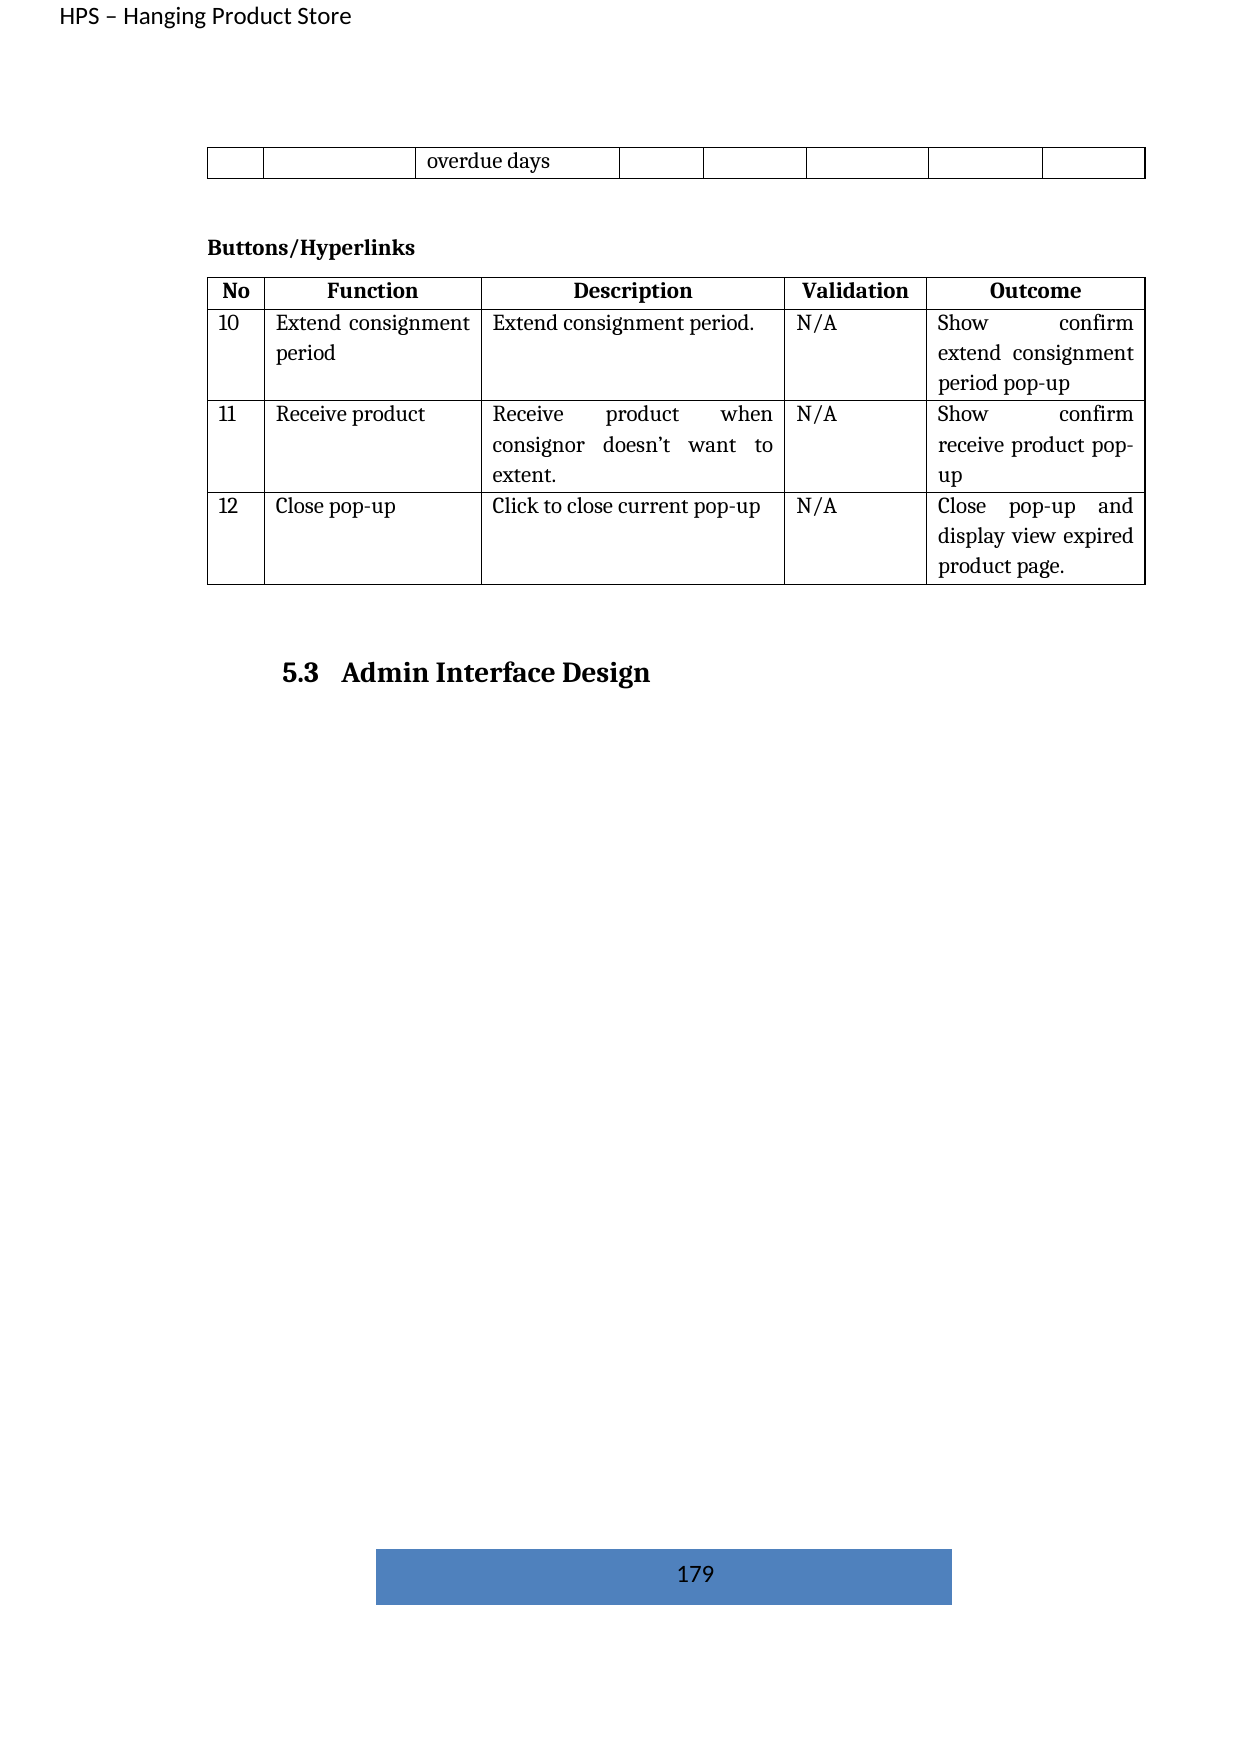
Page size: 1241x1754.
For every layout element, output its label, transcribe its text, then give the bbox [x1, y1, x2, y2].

text Buttons/Hyperlinks [207, 234, 1122, 261]
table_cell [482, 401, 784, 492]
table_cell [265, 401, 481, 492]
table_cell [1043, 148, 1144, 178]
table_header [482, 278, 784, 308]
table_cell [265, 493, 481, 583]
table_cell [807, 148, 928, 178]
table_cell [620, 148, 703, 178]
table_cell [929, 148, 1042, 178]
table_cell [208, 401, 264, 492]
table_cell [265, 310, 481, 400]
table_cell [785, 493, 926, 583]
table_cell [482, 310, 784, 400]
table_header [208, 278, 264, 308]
subtitle Admin Interface Design [282, 656, 1122, 689]
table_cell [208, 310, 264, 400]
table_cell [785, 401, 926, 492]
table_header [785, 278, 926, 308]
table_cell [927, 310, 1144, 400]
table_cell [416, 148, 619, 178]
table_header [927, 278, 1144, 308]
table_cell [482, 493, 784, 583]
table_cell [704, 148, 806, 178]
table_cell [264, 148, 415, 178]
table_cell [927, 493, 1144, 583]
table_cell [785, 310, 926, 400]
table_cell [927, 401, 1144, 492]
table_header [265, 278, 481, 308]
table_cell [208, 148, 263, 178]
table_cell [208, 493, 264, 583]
